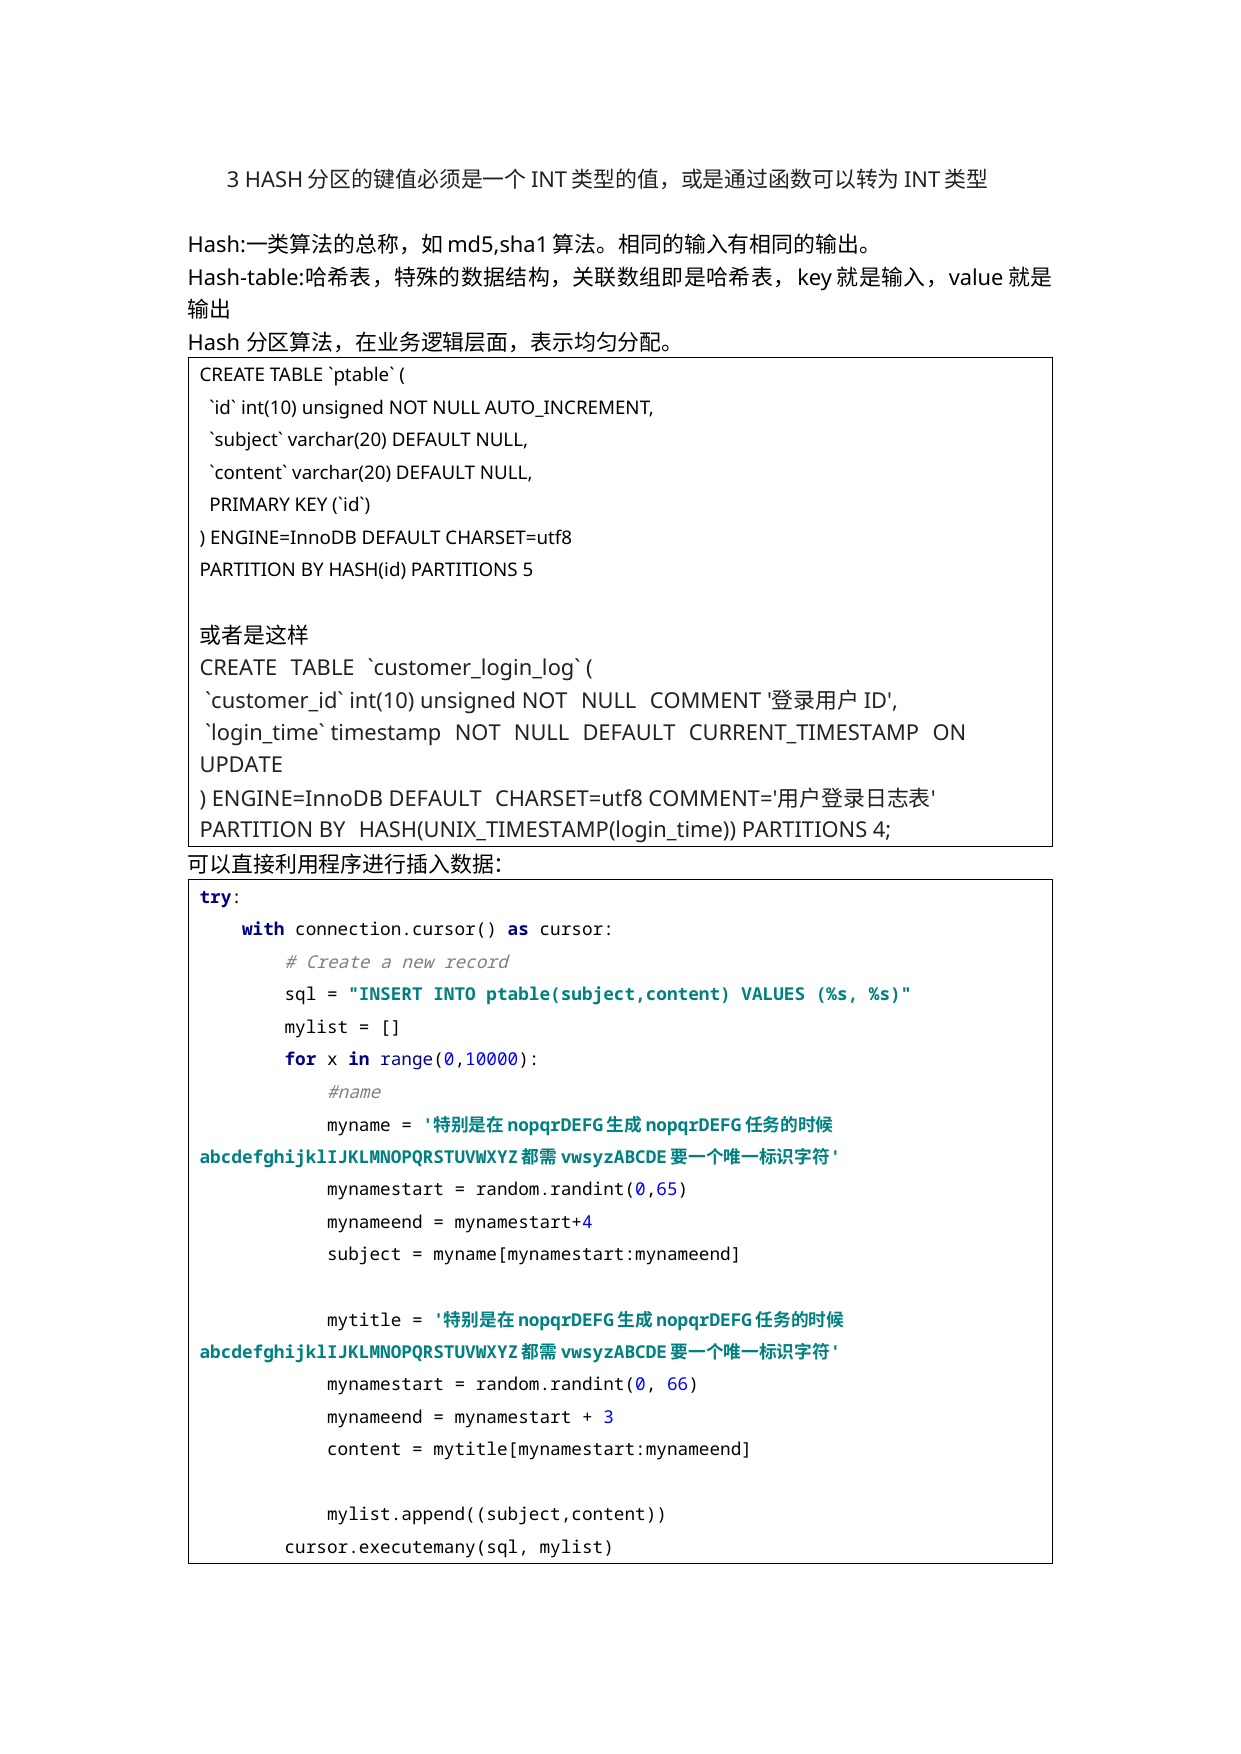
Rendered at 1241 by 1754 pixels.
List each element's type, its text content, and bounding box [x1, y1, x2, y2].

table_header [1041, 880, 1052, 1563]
text 可以直接利用程序进行插入数据： [187, 847, 1053, 879]
text 3 HASH分区的键值必须是一个INT类型的值，或是通过函数可以转为INT类型 [227, 162, 1053, 194]
text Hash:一类算法的总称，如md5,sha1算法。相同的输入有相同的输出。 [187, 227, 1053, 259]
table_header CREATE TABLE `ptable` ( `id` int(10) unsigned NOT NULL AUTO_INCREMENT, `subject` varchar(20) DEFAULT NULL, `content` varchar(20) DEFAULT NULL, PRIMARY KEY (`id`) ) ENGINE=InnoDB DEFAULT CHARSET=utf8 PARTITION BY HASH(id) PARTITIONS 5 或者是这样 CREATE TABLE `customer_login_log` ( `customer_id` int(10) unsigned NOT NULL COMMENT '登录用户ID', `login_time` timestamp NOT NULL DEFAULT CURRENT_TIMESTAMP ON UPDATE ) ENGINE=InnoDB DEFAULT CHARSET=utf8 COMMENT='用户登录日志表' PARTITION BY HASH(UNIX_TIMESTAMP(login_time)) PARTITIONS 4; [189, 358, 1052, 846]
text Hash-table:哈希表，特殊的数据结构，关联数组即是哈希表，key就是输入，value就是输出 [187, 259, 1053, 324]
text Hash 分区算法，在业务逻辑层面，表示均匀分配。 [187, 324, 1053, 357]
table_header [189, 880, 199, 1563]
